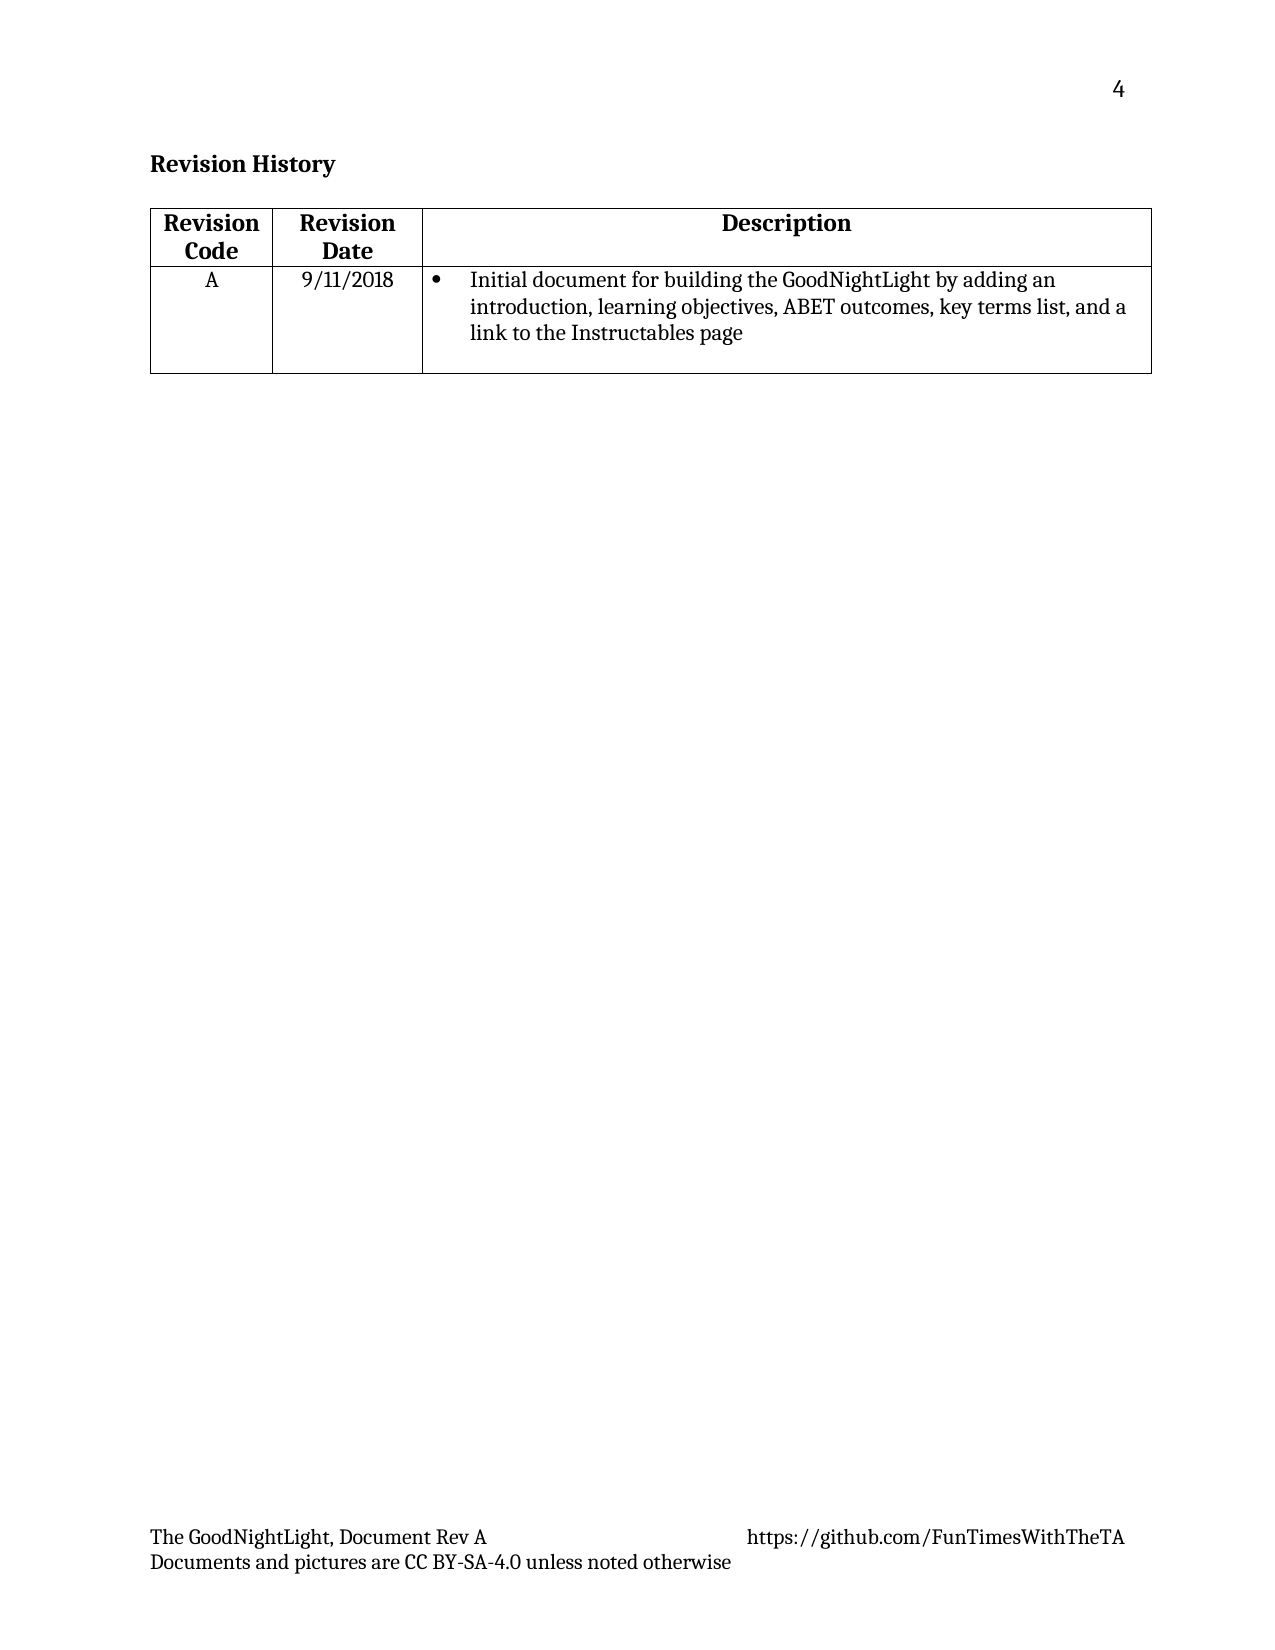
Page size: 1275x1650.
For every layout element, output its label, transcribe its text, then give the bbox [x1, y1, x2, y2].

text Revision History [150, 150, 1125, 179]
table_header Revision Code [151, 209, 272, 266]
table_cell A [151, 267, 272, 372]
table_cell 9/11/2018 [273, 267, 422, 372]
table_header Description [423, 209, 1151, 266]
table_header Revision Date [273, 209, 422, 266]
table_cell Initial document for building the GoodNightLight by adding an introduction, learning objectives, ABET outcomes, key terms list, and a link to the Instructables page [423, 267, 1151, 372]
